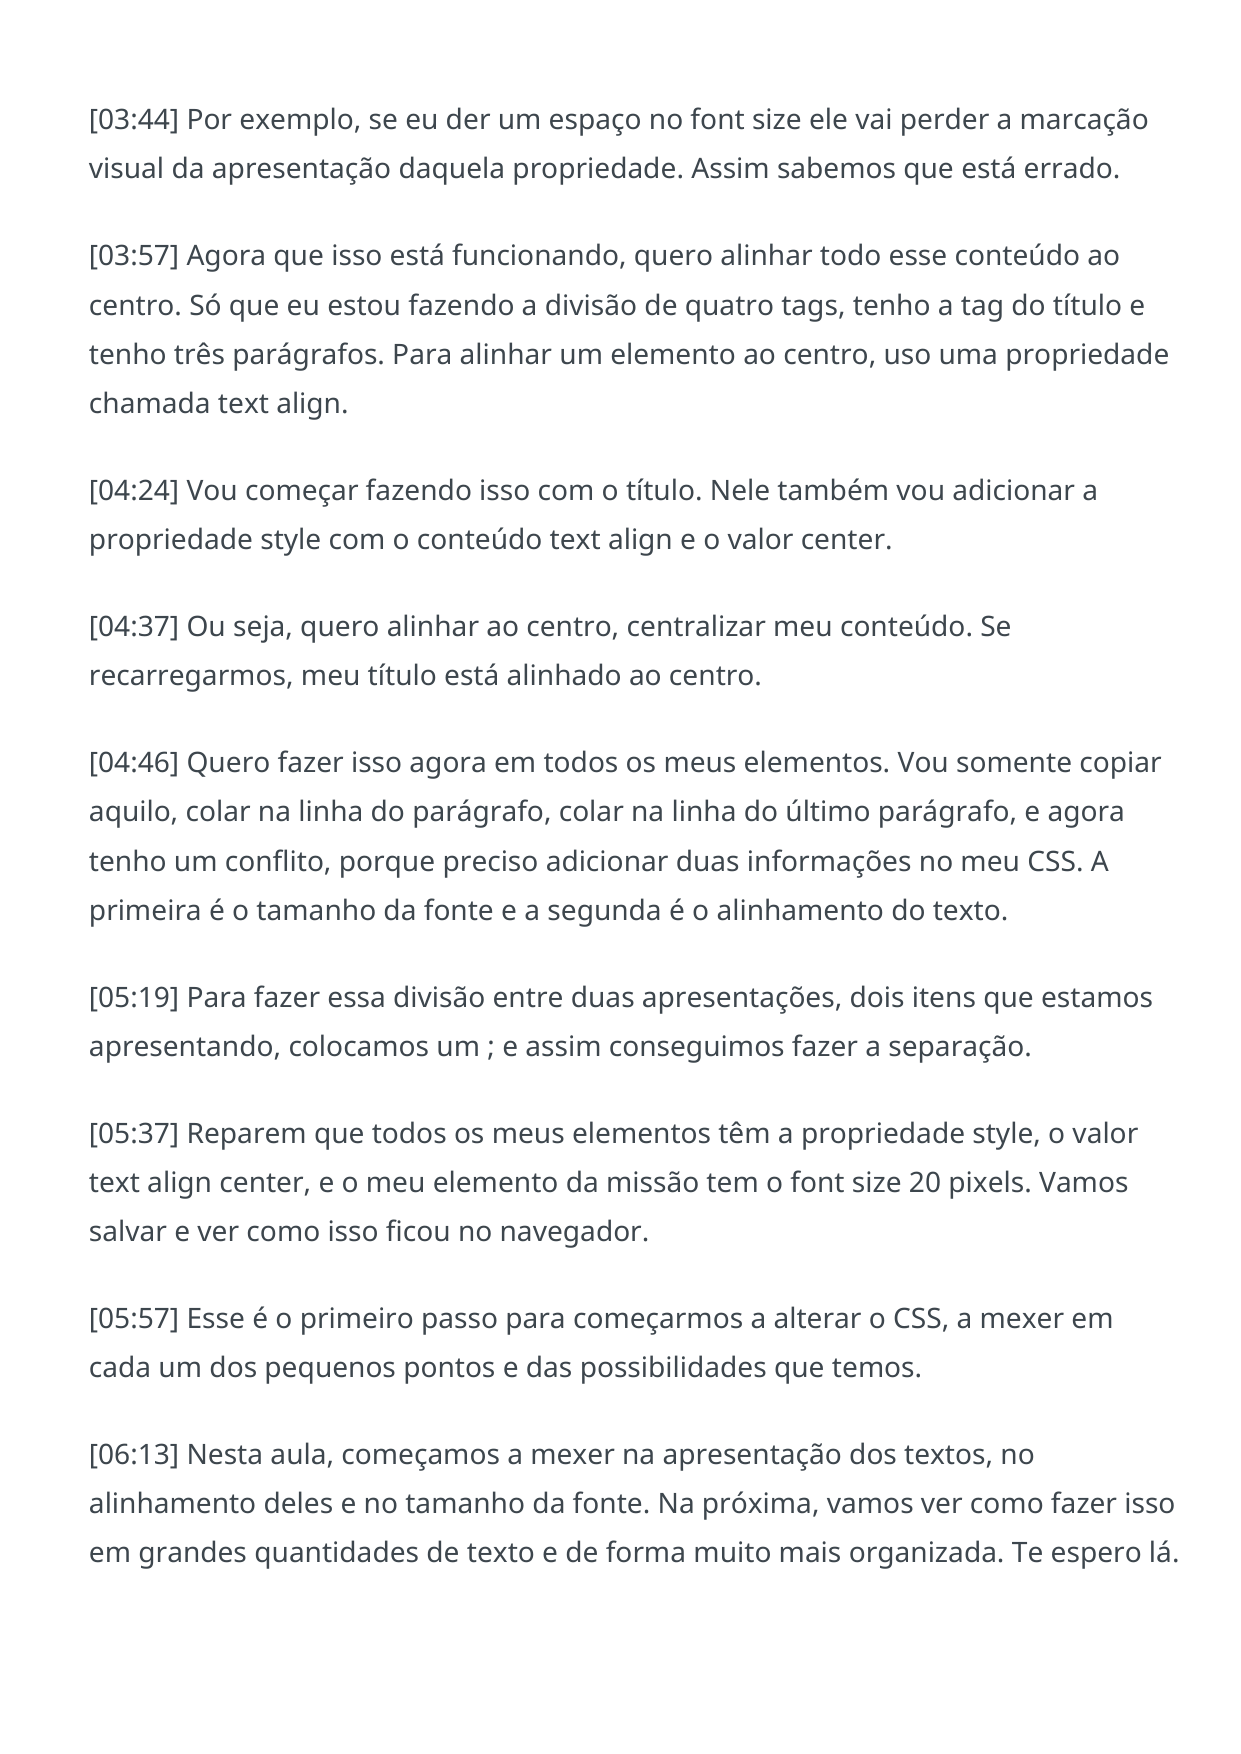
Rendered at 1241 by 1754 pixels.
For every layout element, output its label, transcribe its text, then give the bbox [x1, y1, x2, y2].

text [04:46] Quero fazer isso agora em todos os meus elementos. Vou somente copiar aquilo, colar na linha do parágrafo, colar na linha do último parágrafo, e agora tenho um conflito, porque preciso adicionar duas informações no meu CSS. A primeira é o tamanho da fonte e a segunda é o alinhamento do texto. [89, 731, 1181, 928]
text [04:24] Vou começar fazendo isso com o título. Nele também vou adicionar a propriedade style com o conteúdo text align e o valor center. [89, 459, 1181, 558]
text [06:13] Nesta aula, começamos a mexer na apresentação dos textos, no alinhamento deles e no tamanho da fonte. Na próxima, vamos ver como fazer isso em grandes quantidades de texto e de forma muito mais organizada. Te espero lá. [89, 1423, 1181, 1571]
text [05:19] Para fazer essa divisão entre duas apresentações, dois itens que estamos apresentando, colocamos um ; e assim conseguimos fazer a separação. [89, 966, 1181, 1064]
text [05:37] Reparem que todos os meus elementos têm a propriedade style, o valor text align center, e o meu elemento da missão tem o font size 20 pixels. Vamos salvar e ver como isso ficou no navegador. [89, 1102, 1181, 1250]
text [04:37] Ou seja, quero alinhar ao centro, centralizar meu conteúdo. Se recarregarmos, meu título está alinhado ao centro. [89, 595, 1181, 694]
text [03:57] Agora que isso está funcionando, quero alinhar todo esse conteúdo ao centro. Só que eu estou fazendo a divisão de quatro tags, tenho a tag do título e tenho três parágrafos. Para alinhar um elemento ao centro, uso uma propriedade chamada text align. [89, 225, 1181, 422]
text [05:57] Esse é o primeiro passo para começarmos a alterar o CSS, a mexer em cada um dos pequenos pontos e das possibilidades que temos. [89, 1287, 1181, 1386]
text [03:44] Por exemplo, se eu der um espaço no font size ele vai perder a marcação visual da apresentação daquela propriedade. Assim sabemos que está errado. [89, 89, 1181, 187]
